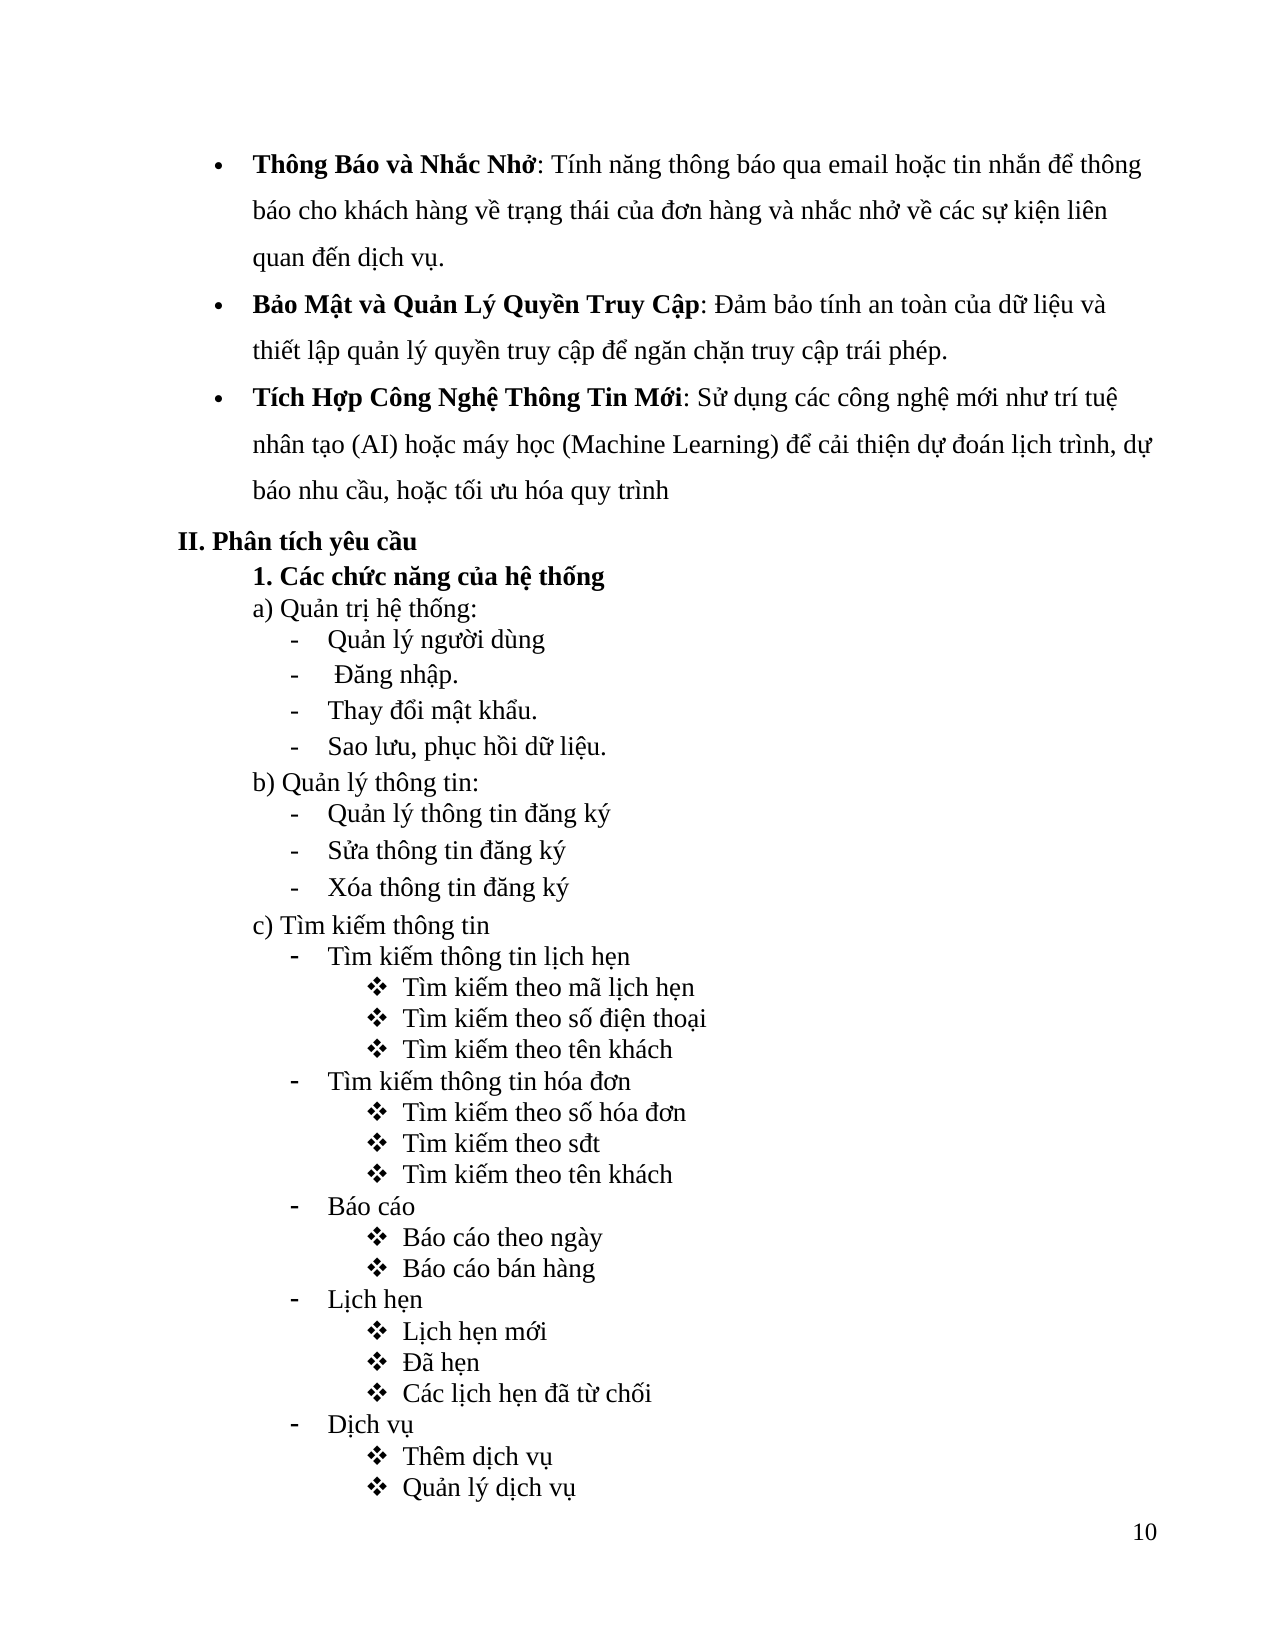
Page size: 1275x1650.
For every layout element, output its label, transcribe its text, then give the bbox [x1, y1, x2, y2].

list Tìm kiếm theo mã lịch hẹn [365, 971, 1157, 1002]
list Bảo Mật và Quản Lý Quyền Truy Cập: Đảm bảo tính an toàn của dữ liệu và thiết lập quản lý quyền truy cập để ngăn chặn truy cập trái phép. [215, 288, 1157, 366]
list Lịch hẹn mới [365, 1315, 1157, 1346]
text c) Tìm kiếm thông tin [252, 909, 1157, 940]
list Dịch vụ [290, 1409, 1157, 1440]
list Quản lý người dùng [290, 623, 1157, 654]
list Thêm dịch vụ [365, 1440, 1157, 1471]
list Đã hẹn [365, 1346, 1157, 1377]
subtitle 1. Các chức năng của hệ thống [252, 561, 1157, 592]
list Sửa thông tin đăng ký [290, 834, 1157, 865]
list Sao lưu, phục hồi dữ liệu. [290, 730, 1157, 761]
list Tìm kiếm theo tên khách [365, 1159, 1157, 1190]
list Tìm kiếm theo sđt [365, 1127, 1157, 1159]
list Thay đổi mật khẩu. [290, 694, 1157, 725]
list Quản lý dịch vụ [365, 1471, 1157, 1502]
subtitle II. Phân tích yêu cầu [177, 525, 1157, 556]
list Tìm kiếm thông tin lịch hẹn [290, 940, 1157, 971]
list Tích Hợp Công Nghệ Thông Tin Mới: Sử dụng các công nghệ mới như trí tuệ nhân tạo (AI) hoặc máy học (Machine Learning) để cải thiện dự đoán lịch trình, dự báo nhu cầu, hoặc tối ưu hóa quy trình [215, 381, 1157, 506]
list Đăng nhập. [290, 658, 1157, 690]
list Báo cáo bán hàng [365, 1252, 1157, 1284]
list Tìm kiếm thông tin hóa đơn [290, 1065, 1157, 1096]
list Báo cáo [290, 1190, 1157, 1221]
list Lịch hẹn [290, 1284, 1157, 1315]
list Thông Báo và Nhắc Nhở: Tính năng thông báo qua email hoặc tin nhắn để thông báo cho khách hàng về trạng thái của đơn hàng và nhắc nhở về các sự kiện liên quan đến dịch vụ. [215, 148, 1157, 272]
list Báo cáo theo ngày [365, 1221, 1157, 1252]
text b) Quản lý thông tin: [252, 766, 1157, 797]
list Xóa thông tin đăng ký [290, 871, 1157, 903]
list Quản lý thông tin đăng ký [290, 797, 1157, 828]
text a) Quản trị hệ thống: [252, 592, 1157, 623]
list Tìm kiếm theo số điện thoại [365, 1002, 1157, 1034]
list Tìm kiếm theo số hóa đơn [365, 1096, 1157, 1127]
list Tìm kiếm theo tên khách [365, 1034, 1157, 1065]
list Các lịch hẹn đã từ chối [365, 1377, 1157, 1409]
